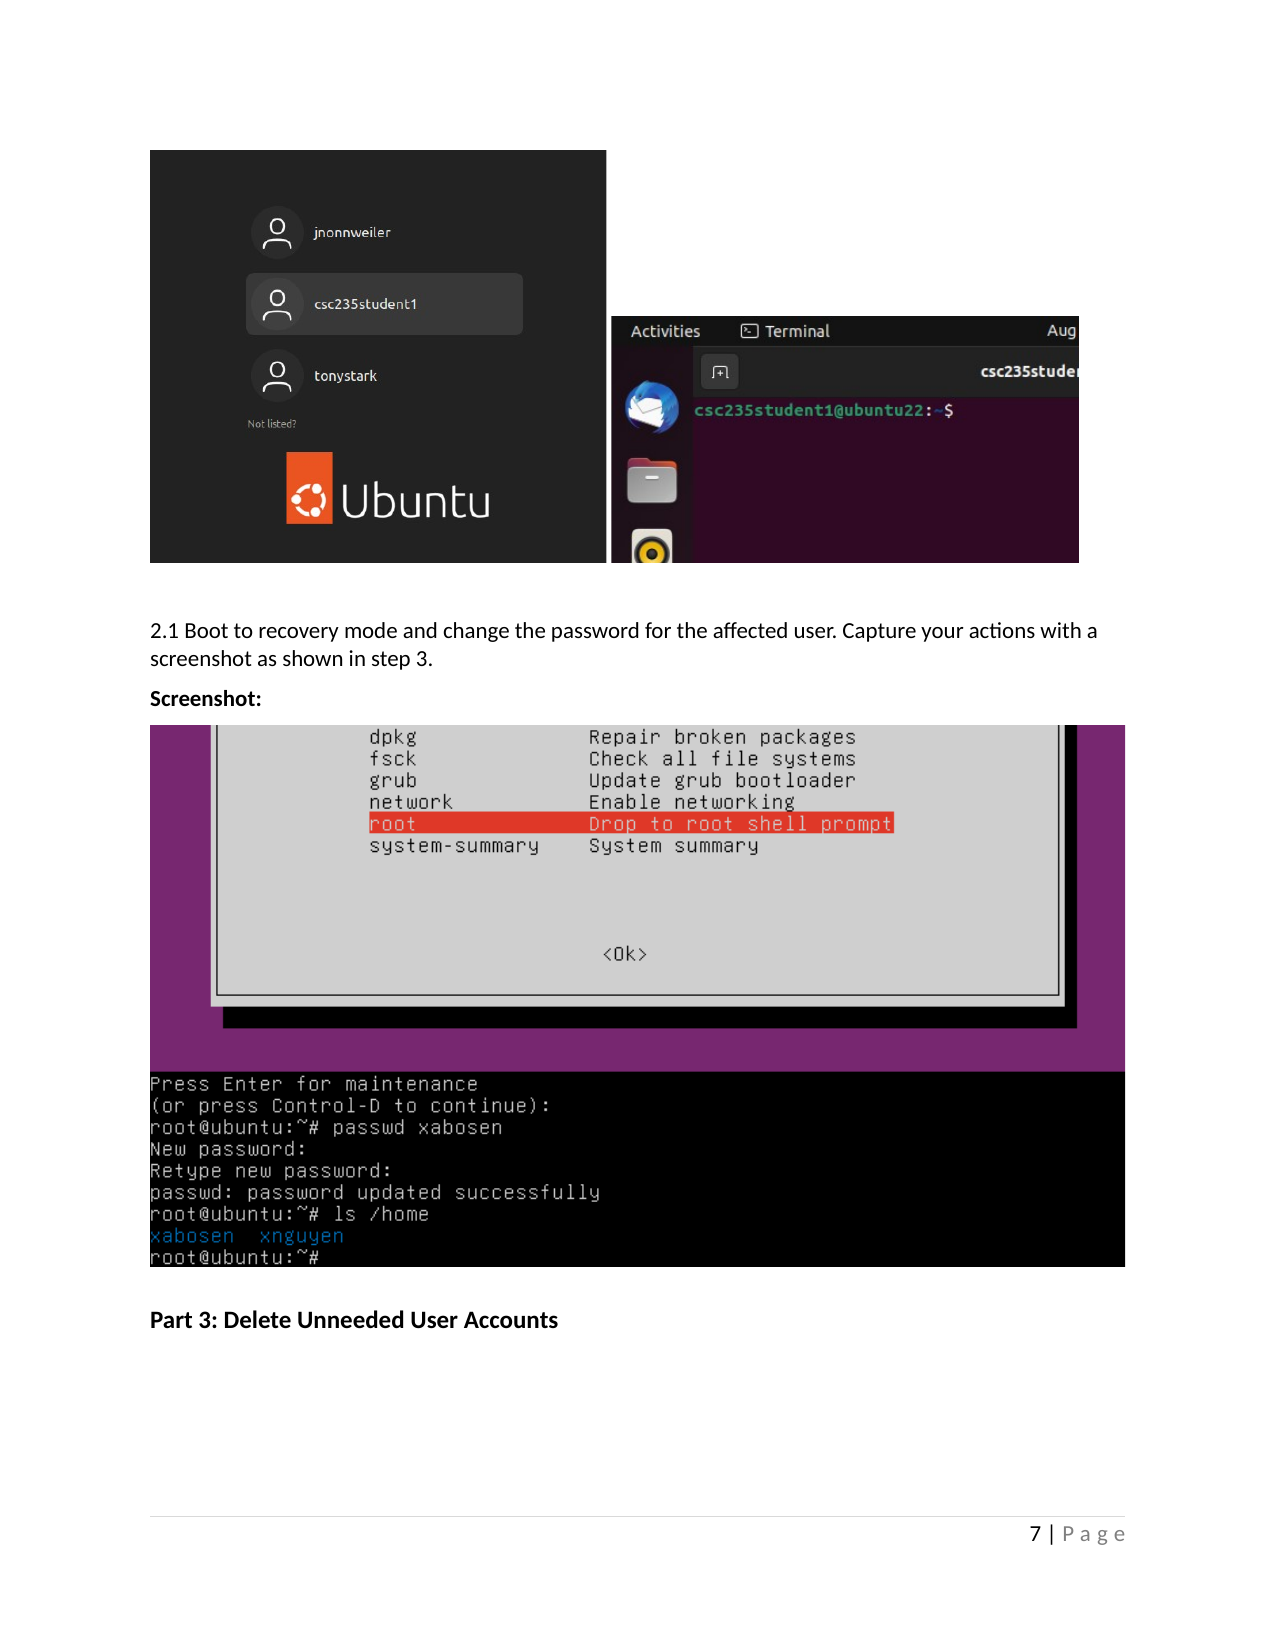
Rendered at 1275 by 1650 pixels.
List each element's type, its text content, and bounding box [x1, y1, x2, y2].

text Screenshot: [150, 684, 1125, 713]
text Part 3: Delete Unneeded User Accounts [150, 1304, 1125, 1335]
picture [611, 316, 1079, 563]
picture [150, 150, 607, 563]
text 2.1 Boot to recovery mode and change the password for the affected user. Capture your actions with a screenshot as shown in step 3. [150, 616, 1125, 672]
picture [150, 725, 1125, 1267]
